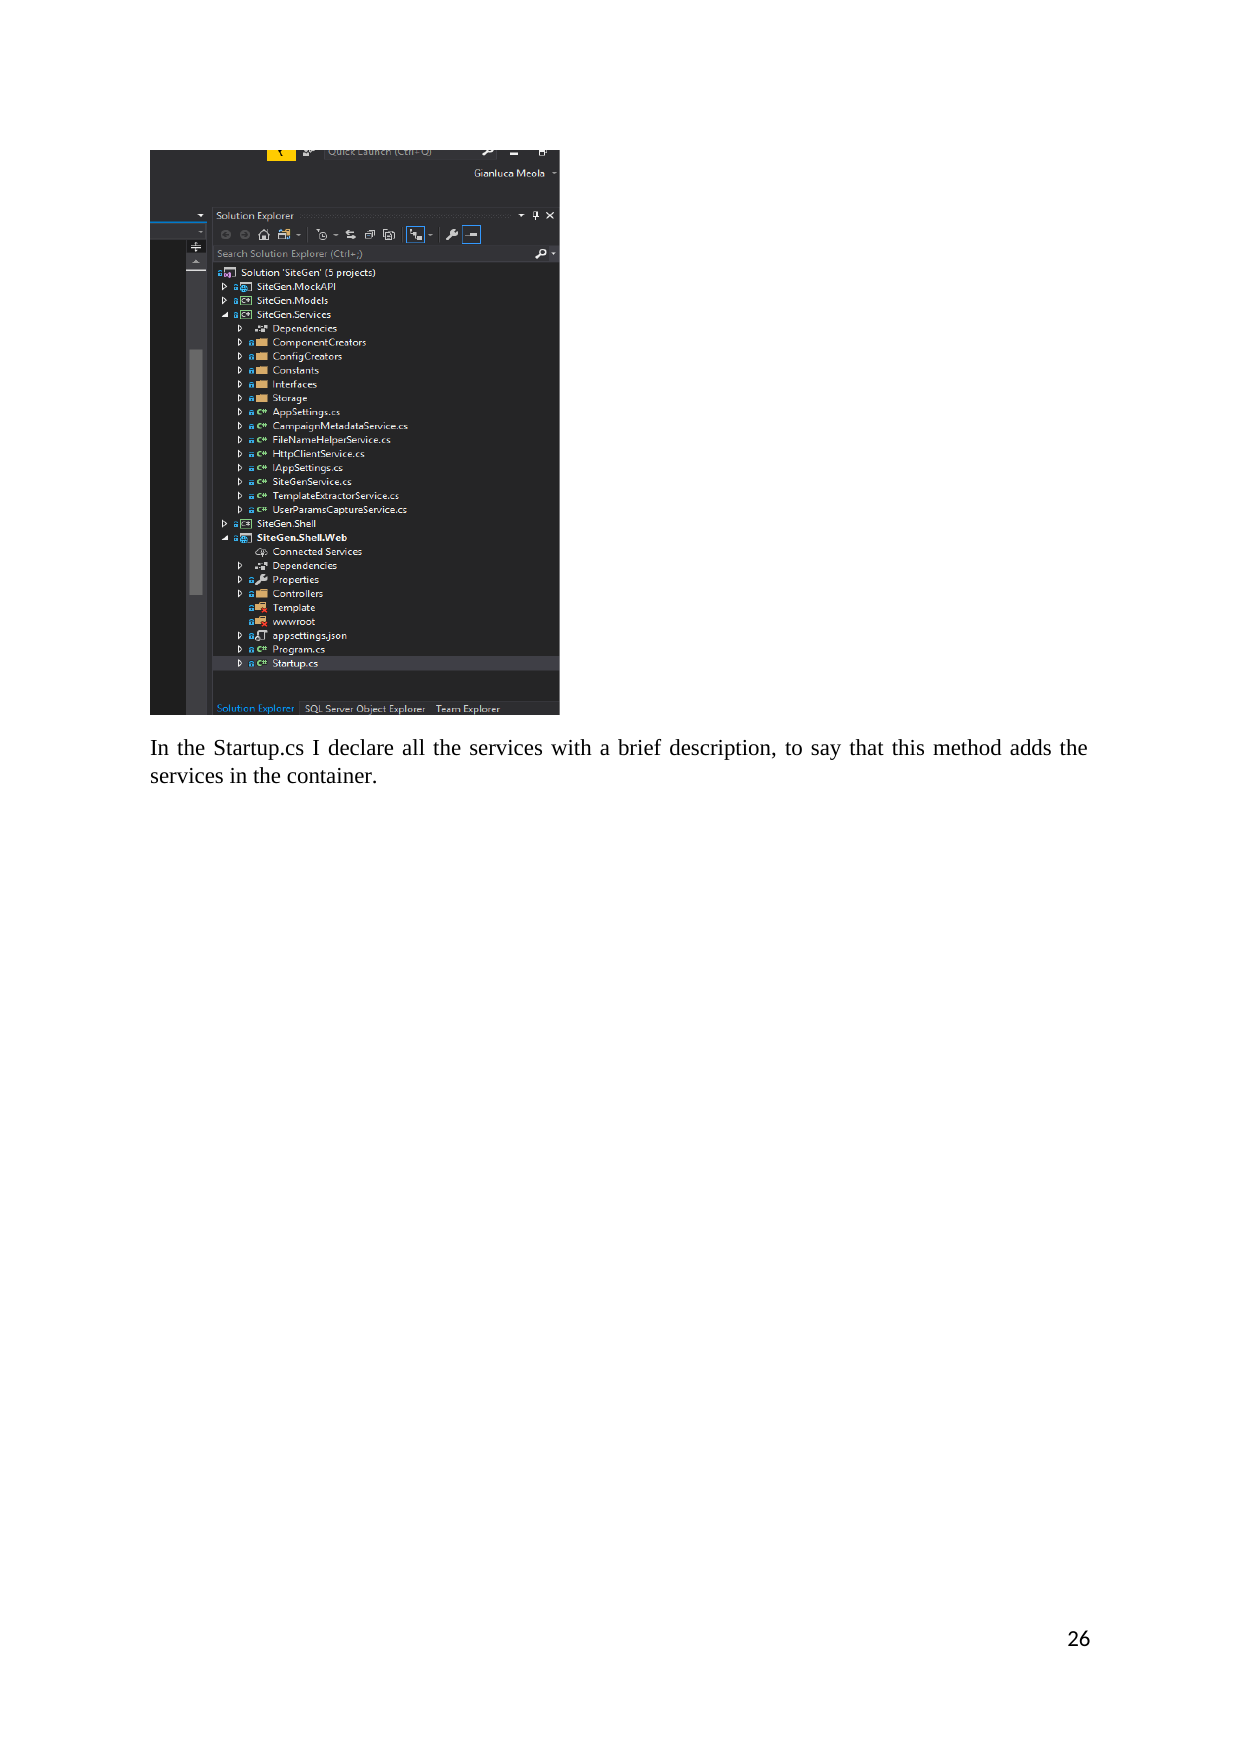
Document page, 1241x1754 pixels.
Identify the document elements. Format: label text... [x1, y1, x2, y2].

picture [150, 150, 560, 715]
text In the Startup.cs I declare all the services with a brief description, to say that this method adds the services in the container. [150, 734, 1090, 788]
